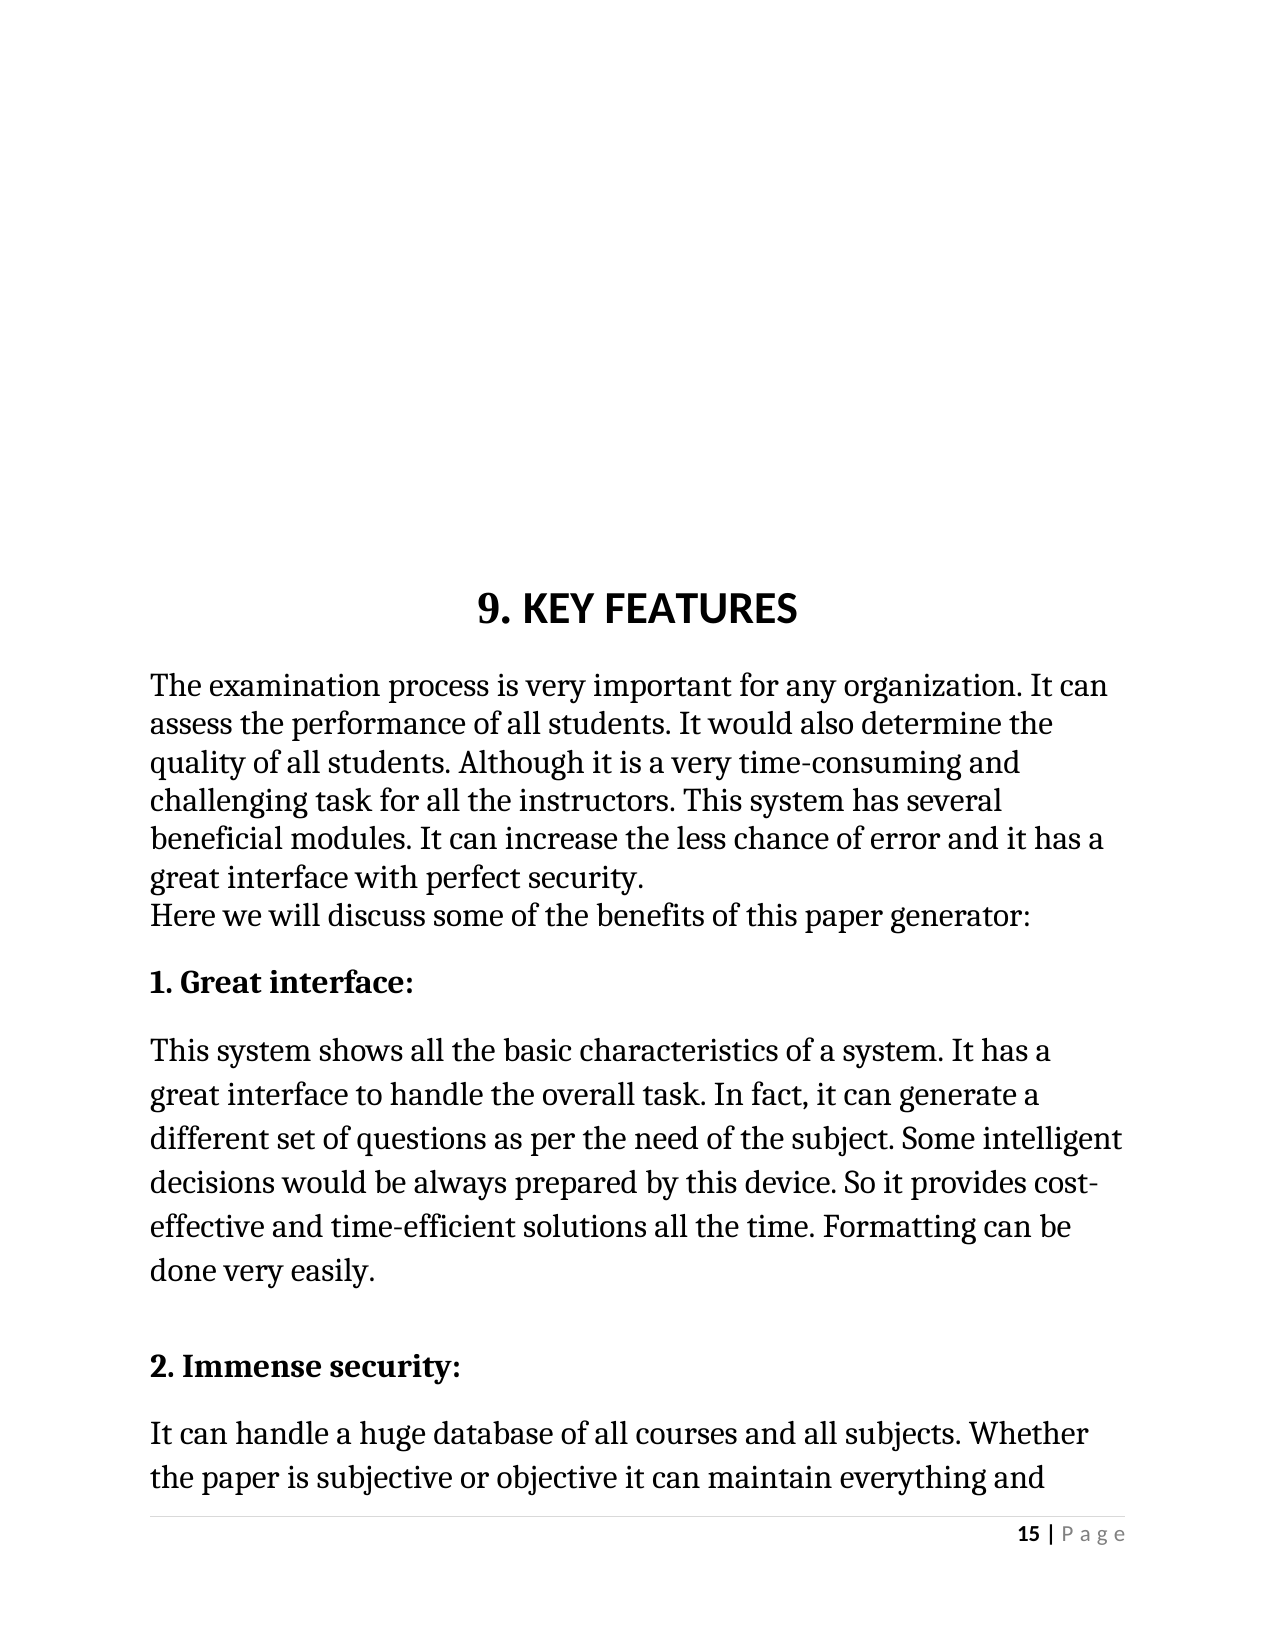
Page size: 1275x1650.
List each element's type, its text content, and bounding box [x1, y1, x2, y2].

text 9. KEY FEATURES [150, 579, 1125, 635]
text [150, 1415, 1125, 1497]
text The examination process is very important for any organization. It can assess the performance of all students. It would also determine the quality of all students. Although it is a very time-consuming and challenging task for all the instructors. This system has several beneficial modules. It can increase the less chance of error and it has a great interface with perfect security. Here we will discuss some of the benefits of this paper generator: [150, 666, 1125, 935]
subtitle 1. Great interface: [150, 964, 1125, 1002]
subtitle 2. Immense security: [150, 1347, 1125, 1386]
text This system shows all the basic characteristics of a system. It has a great interface to handle the overall task. In fact, it can generate a different set of questions as per the need of the subject. Some intelligent decisions would be always prepared by this device. So it provides cost-effective and time-efficient solutions all the time. Formatting can be done very easily. [150, 1031, 1125, 1322]
